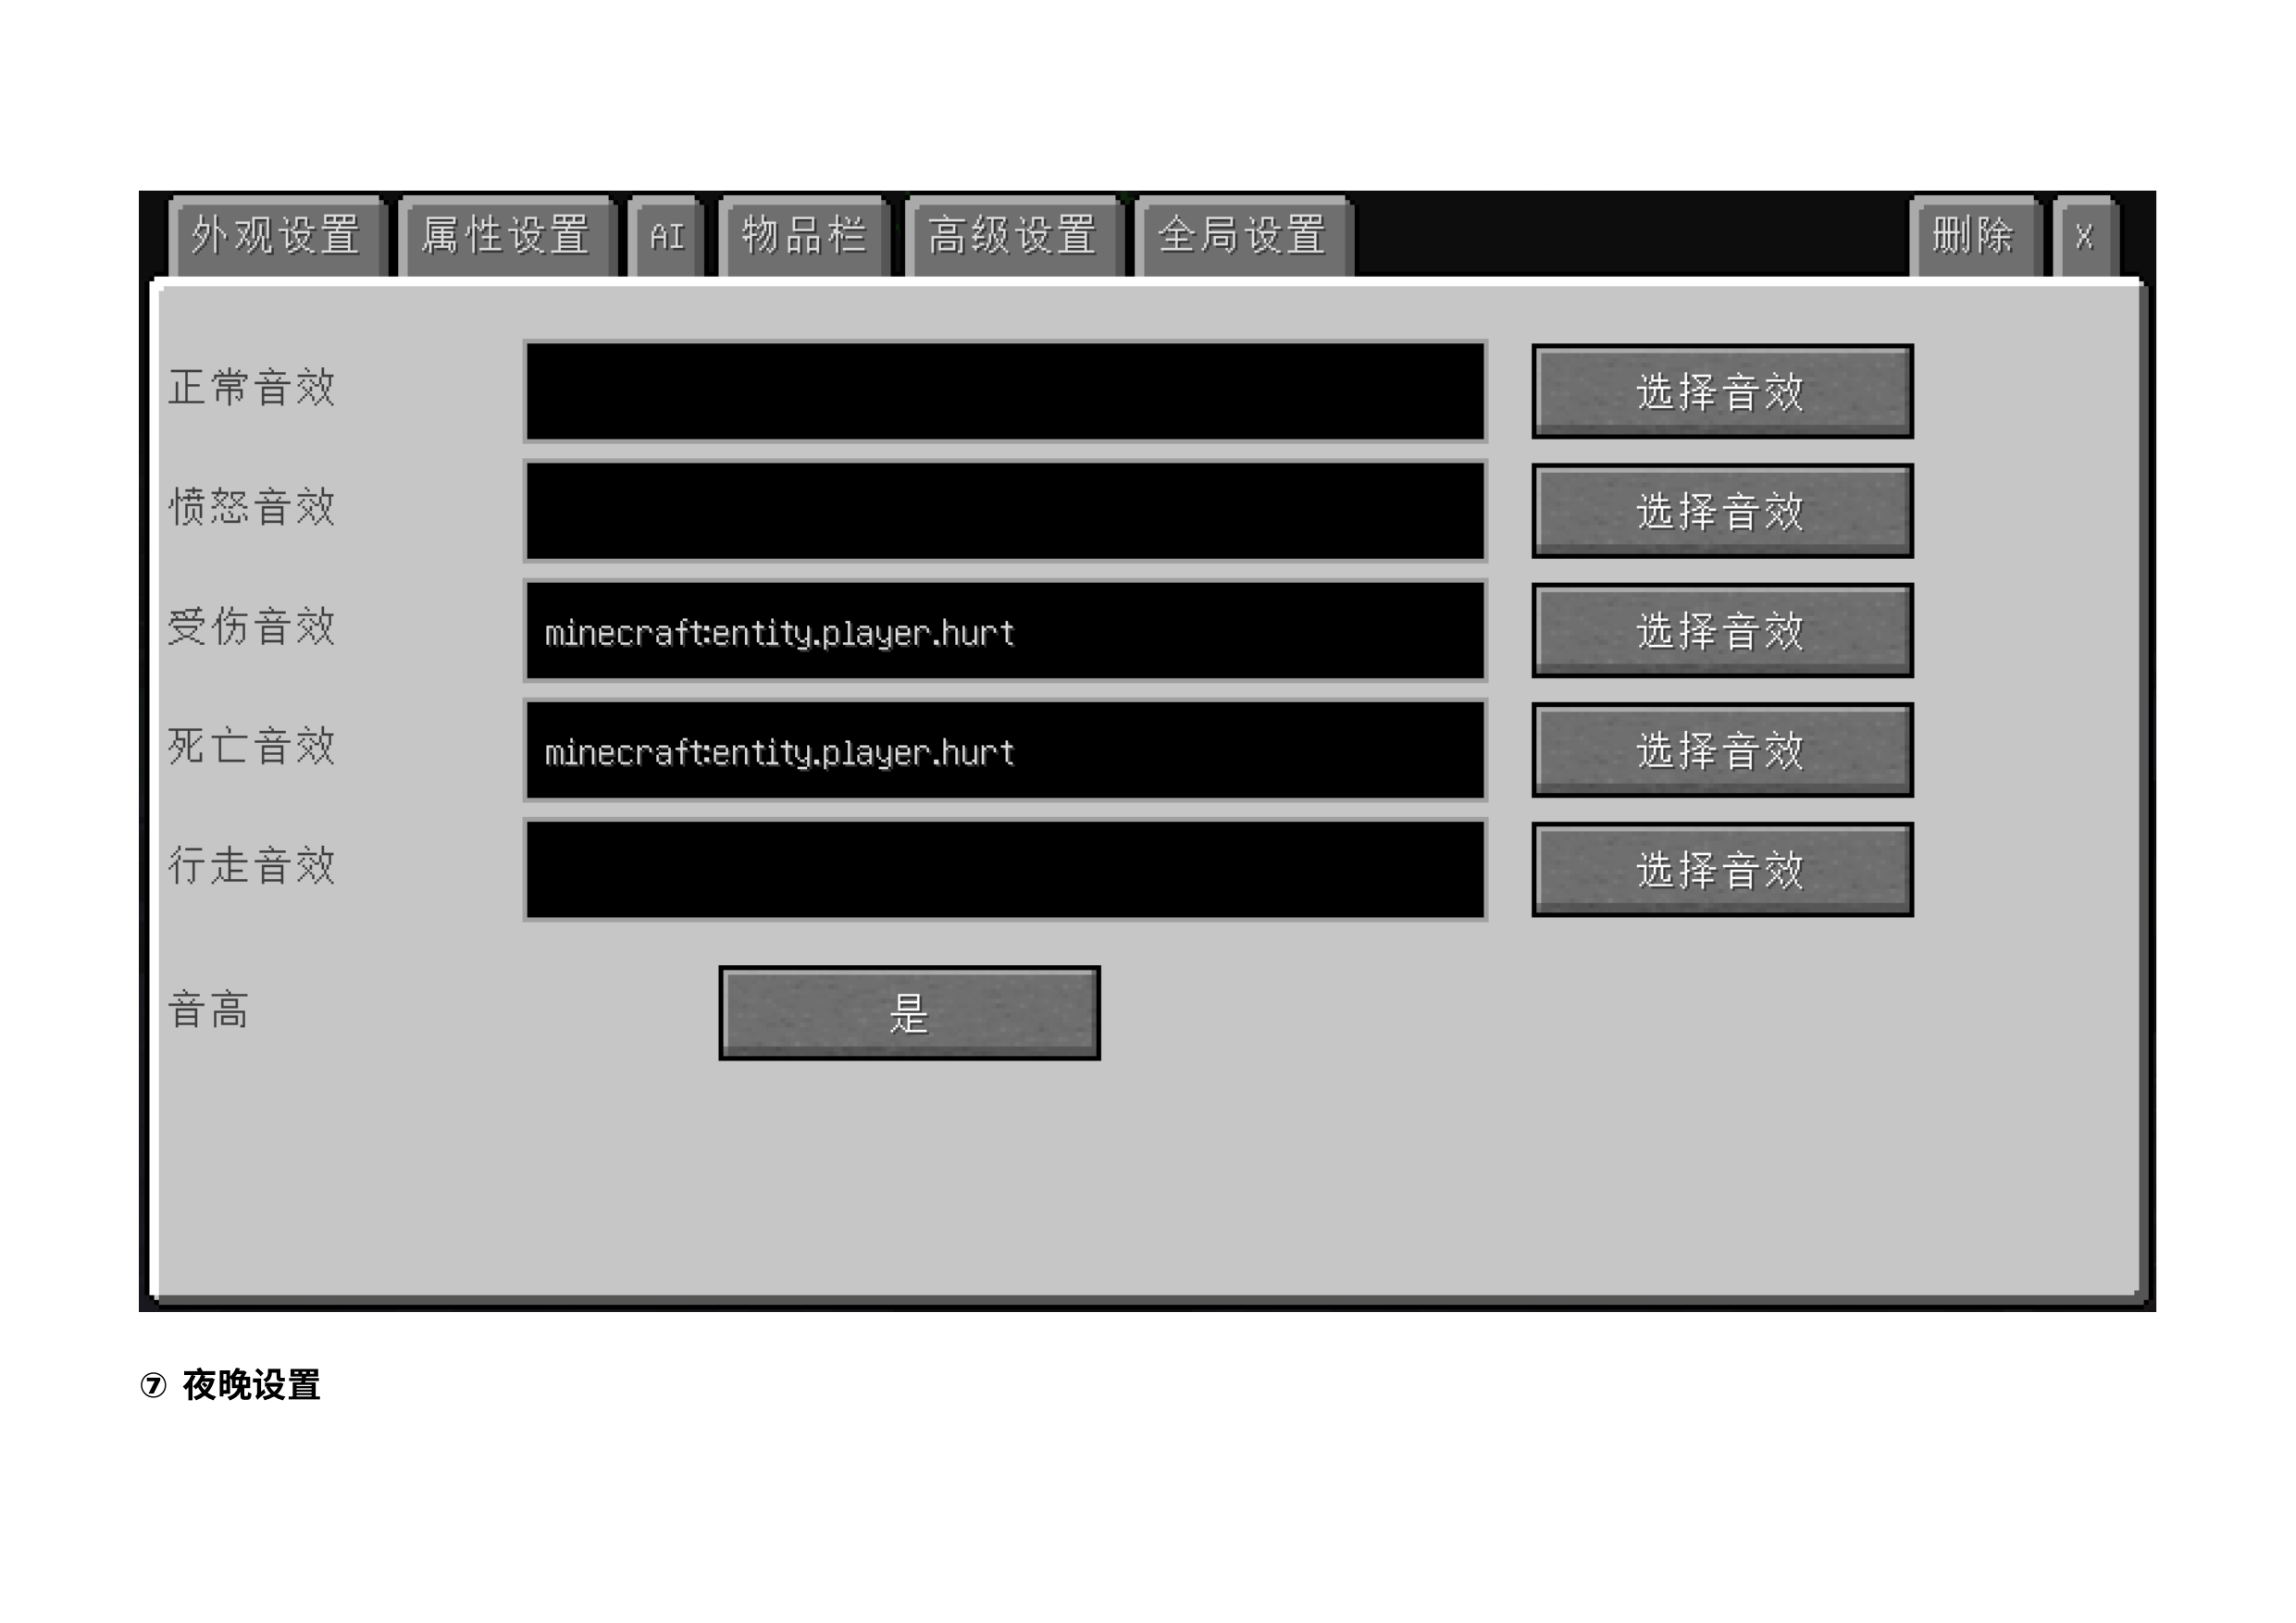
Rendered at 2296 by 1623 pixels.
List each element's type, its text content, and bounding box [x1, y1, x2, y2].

list 夜晚设置 [139, 1353, 2156, 1413]
picture [139, 191, 2157, 1312]
